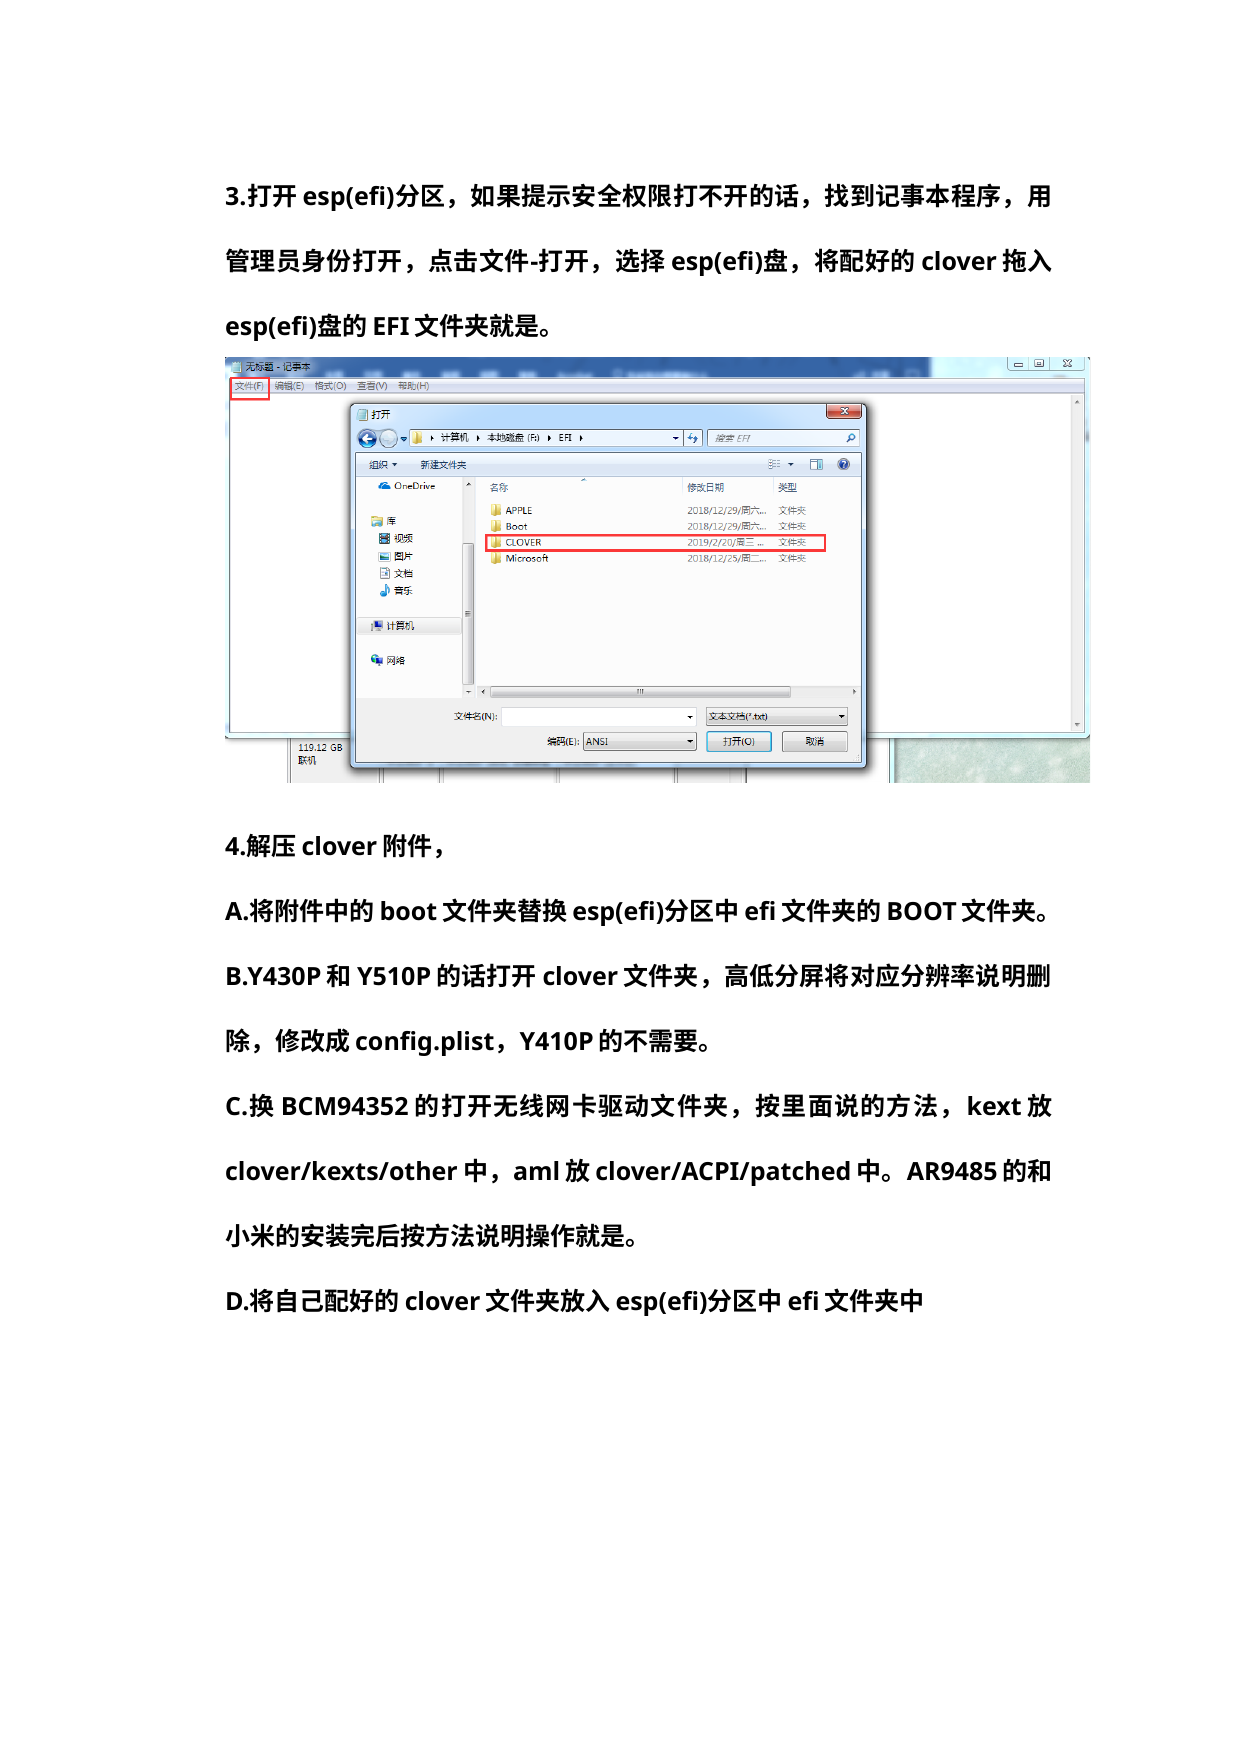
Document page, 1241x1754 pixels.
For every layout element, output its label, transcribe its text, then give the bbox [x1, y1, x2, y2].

text 4.解压clover附件， [225, 812, 1053, 877]
picture [225, 357, 1091, 783]
text D.将自己配好的clover文件夹放入esp(efi)分区中efi文件夹中 [225, 1267, 1053, 1332]
text C.换BCM94352的打开无线网卡驱动文件夹，按里面说的方法，kext放clover/kexts/other中，aml放clover/ACPI/patched中。AR9485的和小米的安装完后按方法说明操作就是。 [225, 1072, 1053, 1267]
text A.将附件中的boot文件夹替换esp(efi)分区中efi文件夹的BOOT文件夹。 [225, 877, 1053, 942]
text B.Y430P和Y510P的话打开clover文件夹，高低分屏将对应分辨率说明删除，修改成config.plist，Y410P的不需要。 [225, 942, 1053, 1072]
text 3.打开esp(efi)分区，如果提示安全权限打不开的话，找到记事本程序，用管理员身份打开，点击文件-打开，选择esp(efi)盘，将配好的clover拖入esp(efi)盘的EFI文件夹就是。 [225, 162, 1053, 357]
